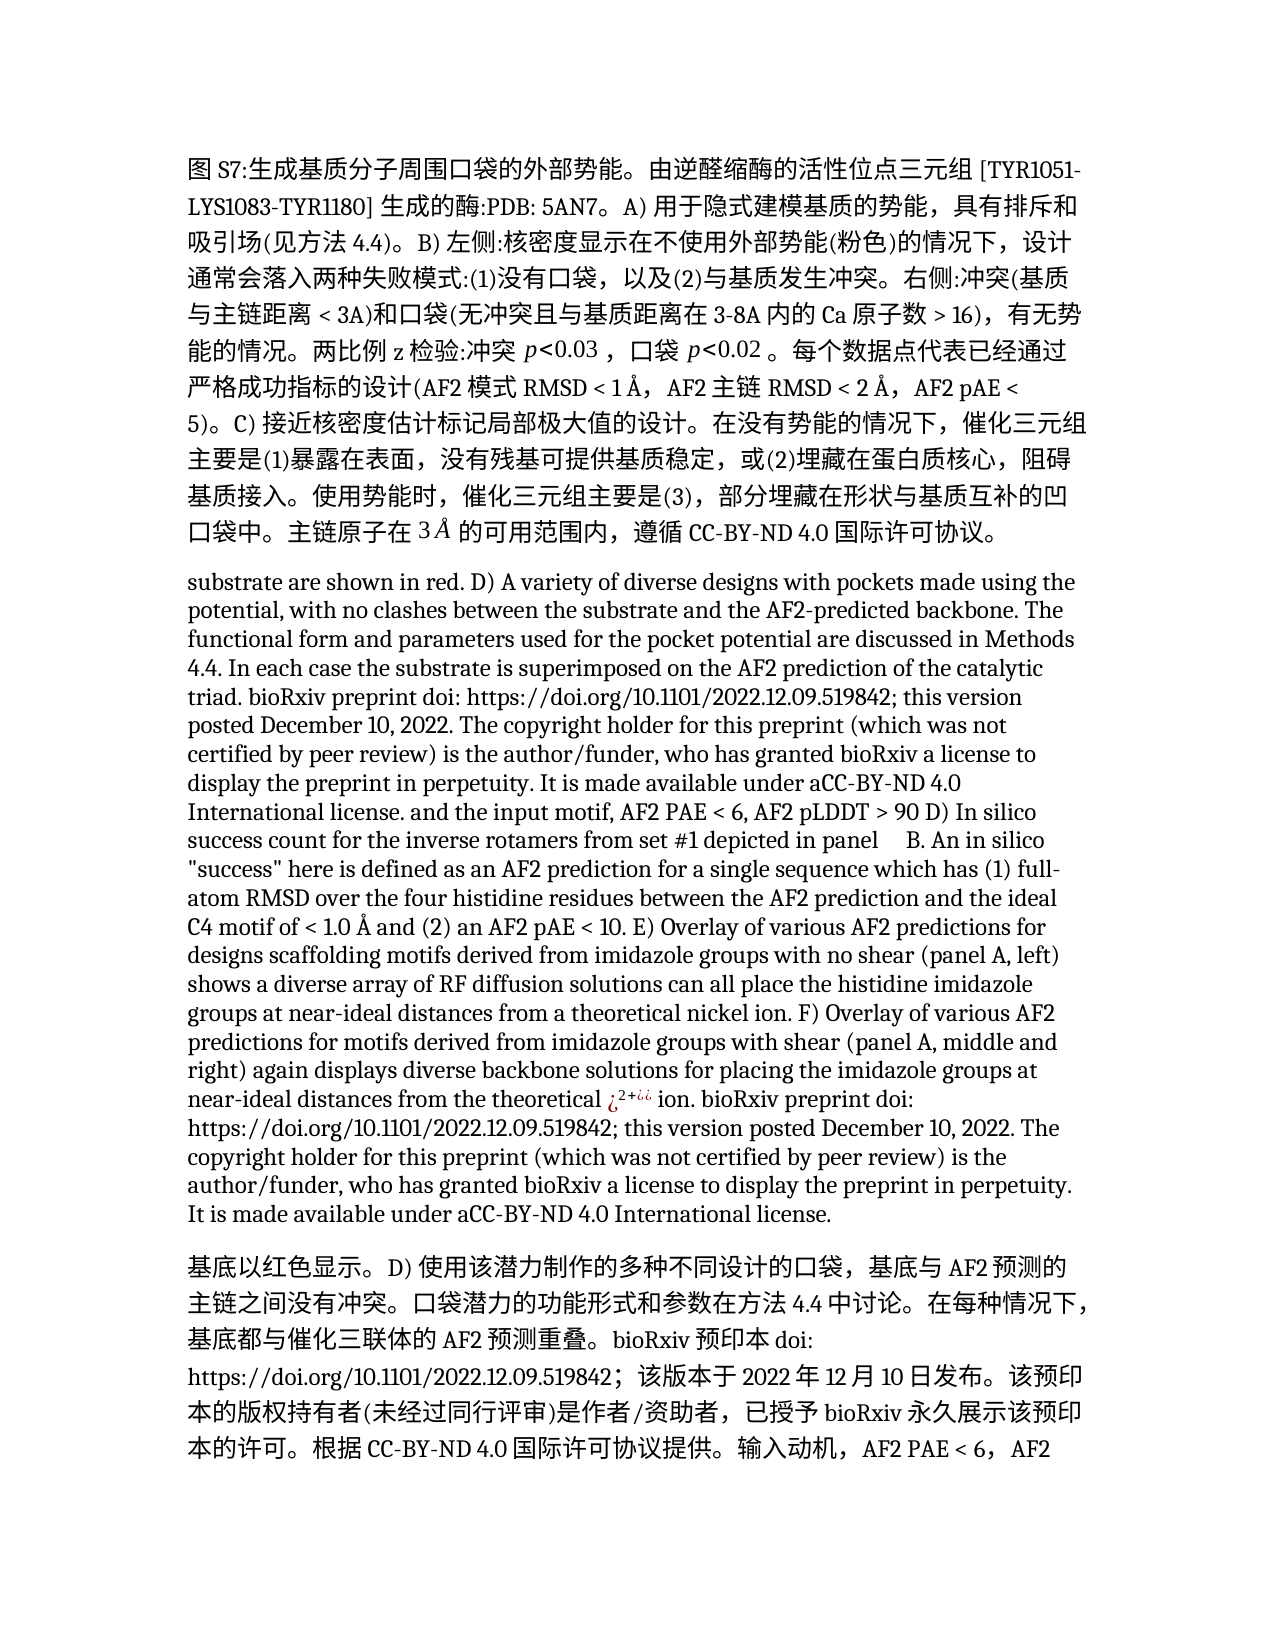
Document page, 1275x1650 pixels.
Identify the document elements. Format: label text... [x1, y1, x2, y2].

text 图 S7:生成基质分子周围口袋的外部势能。由逆醛缩酶的活性位点三元组 [TYR1051-LYS1083-TYR1180] 生成的酶:PDB: 5AN7。A) 用于隐式建模基质的势能，具有排斥和吸引场(见方法 4.4)。B) 左侧:核密度显示在不使用外部势能(粉色)的情况下，设计通常会落入两种失败模式:(1)没有口袋，以及(2)与基质发生冲突。右侧:冲突(基质与主链距离 < 3A)和口袋(无冲突且与基质距离在 3-8A 内的 Ca 原子数 > 16)，有无势能的情况。两比例 z 检验:冲突 ，口袋 。每个数据点代表已经通过严格成功指标的设计(AF2 模式 RMSD < 1 Å，AF2 主链 RMSD < 2 Å，AF2 pAE < 5)。C) 接近核密度估计标记局部极大值的设计。在没有势能的情况下，催化三元组主要是(1)暴露在表面，没有残基可提供基质稳定，或(2)埋藏在蛋白质核心，阻碍基质接入。使用势能时，催化三元组主要是(3)，部分埋藏在形状与基质互补的凹口袋中。主链原子在 的可用范围内，遵循 CC-BY-ND 4.0 国际许可协议。 [187, 150, 1087, 549]
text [187, 1247, 1087, 1465]
text substrate are shown in red. D) A variety of diverse designs with pockets made using the potential, with no clashes between the substrate and the AF2-predicted backbone. The functional form and parameters used for the pocket potential are discussed in Methods 4.4. In each case the substrate is superimposed on the AF2 prediction of the catalytic triad. bioRxiv preprint doi: https://doi.org/10.1101/2022.12.09.519842; this version posted December 10, 2022. The copyright holder for this preprint (which was not certified by peer review) is the author/funder, who has granted bioRxiv a license to display the preprint in perpetuity. It is made available under aCC-BY-ND 4.0 International license. and the input motif, AF2 PAE < 6, AF2 pLDDT > 90 D) In silico success count for the inverse rotamers from set #1 depicted in panel B. An in silico "success" here is defined as an AF2 prediction for a single sequence which has (1) full-atom RMSD over the four histidine residues between the AF2 prediction and the ideal C4 motif of < 1.0 Å and (2) an AF2 pAE < 10. E) Overlay of various AF2 predictions for designs scaffolding motifs derived from imidazole groups with no shear (panel A, left) shows a diverse array of RF diffusion solutions can all place the histidine imidazole groups at near-ideal distances from a theoretical nickel ion. F) Overlay of various AF2 predictions for motifs derived from imidazole groups with shear (panel A, middle and right) again displays diverse backbone solutions for placing the imidazole groups at near-ideal distances from the theoretical ion. bioRxiv preprint doi: https://doi.org/10.1101/2022.12.09.519842; this version posted December 10, 2022. The copyright holder for this preprint (which was not certified by peer review) is the author/funder, who has granted bioRxiv a license to display the preprint in perpetuity. It is made available under aCC-BY-ND 4.0 International license. [187, 567, 1087, 1229]
